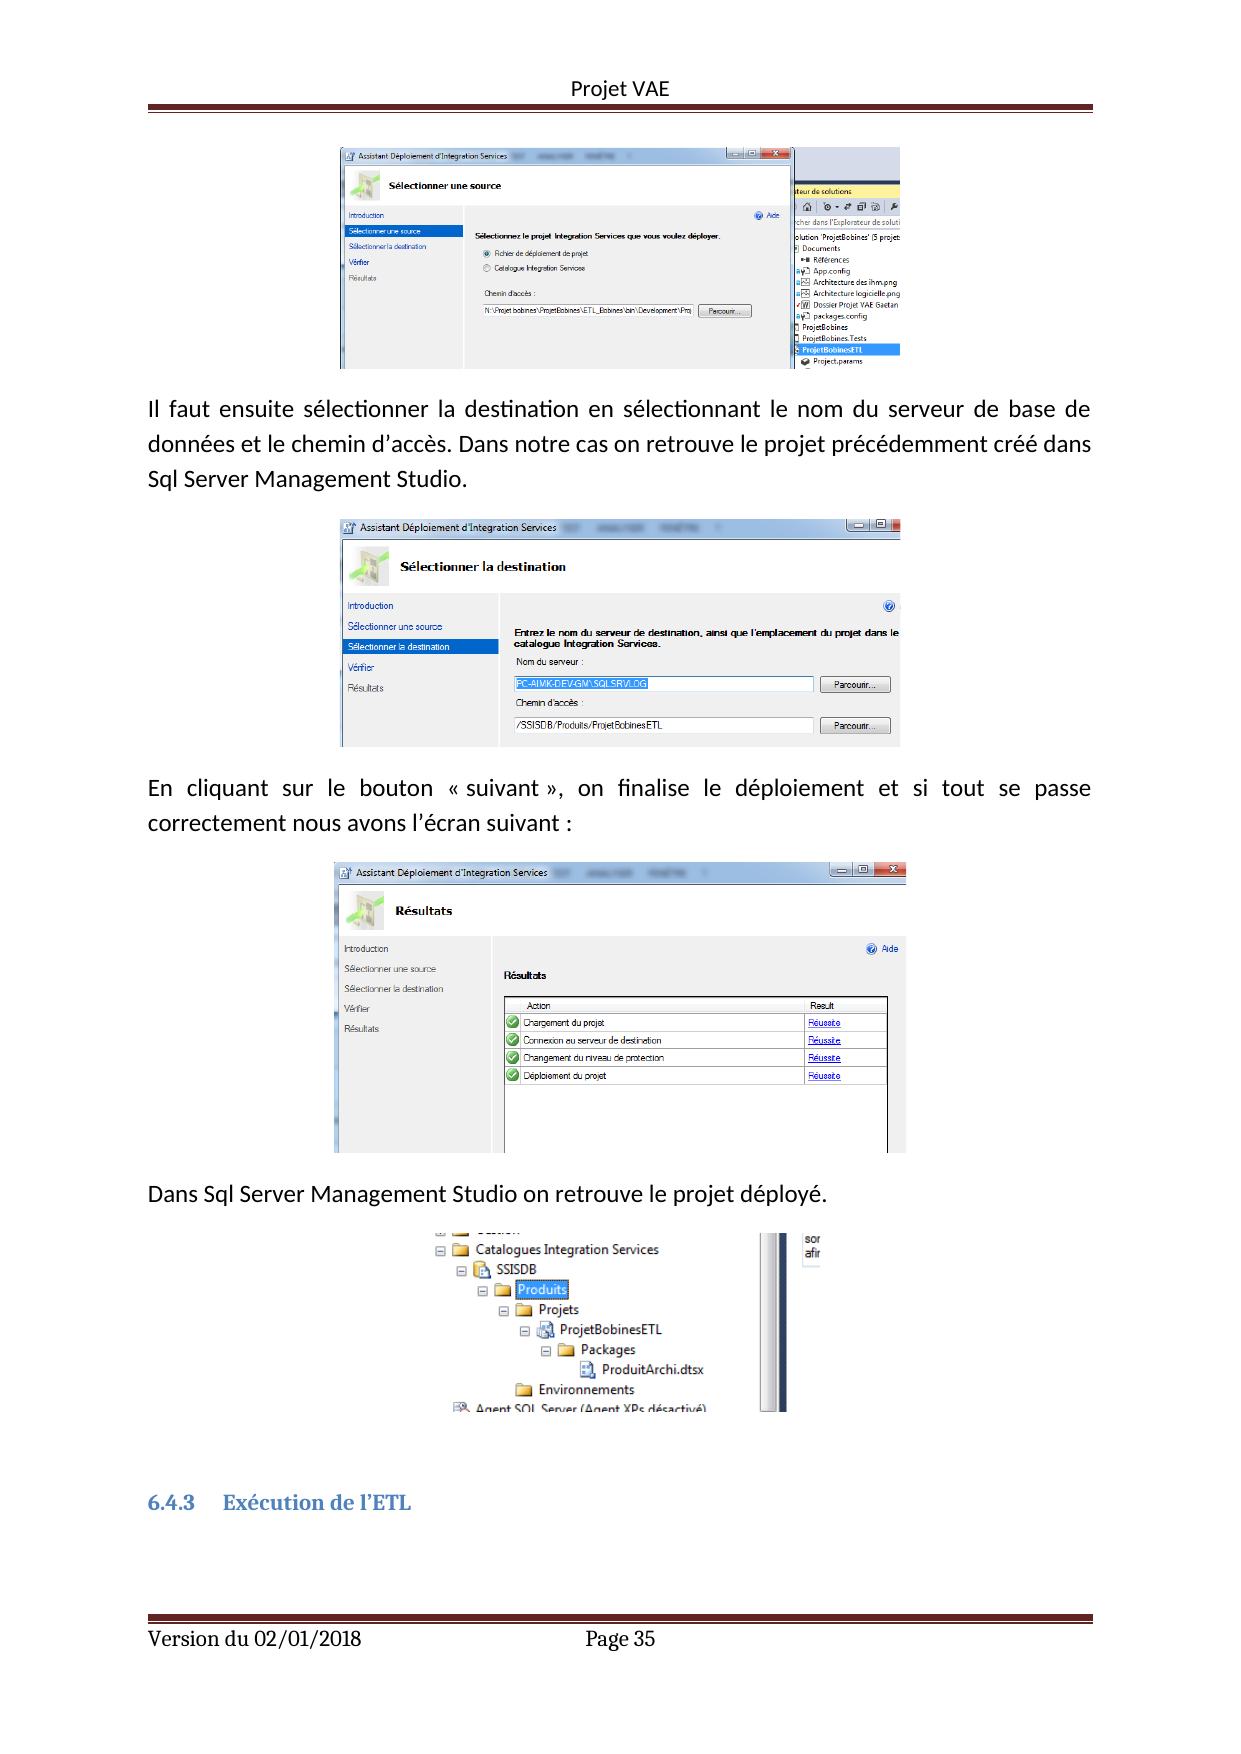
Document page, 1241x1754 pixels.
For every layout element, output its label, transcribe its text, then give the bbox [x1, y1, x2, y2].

text Dans Sql Server Management Studio on retrouve le projet déployé. [148, 1178, 1093, 1208]
text En cliquant sur le bouton « suivant », on finalise le déploiement et si tout se passe correctement nous avons l’écran suivant : [148, 772, 1093, 837]
picture [340, 147, 900, 369]
text Il faut ensuite sélectionner la destination en sélectionnant le nom du serveur de base de données et le chemin d’accès. Dans notre cas on retrouve le projet précédemment créé dans Sql Server Management Studio. [148, 393, 1093, 494]
picture [334, 862, 907, 1153]
picture [420, 1233, 821, 1412]
picture [339, 519, 901, 747]
subtitle Exécution de l’ETL [148, 1490, 1093, 1516]
